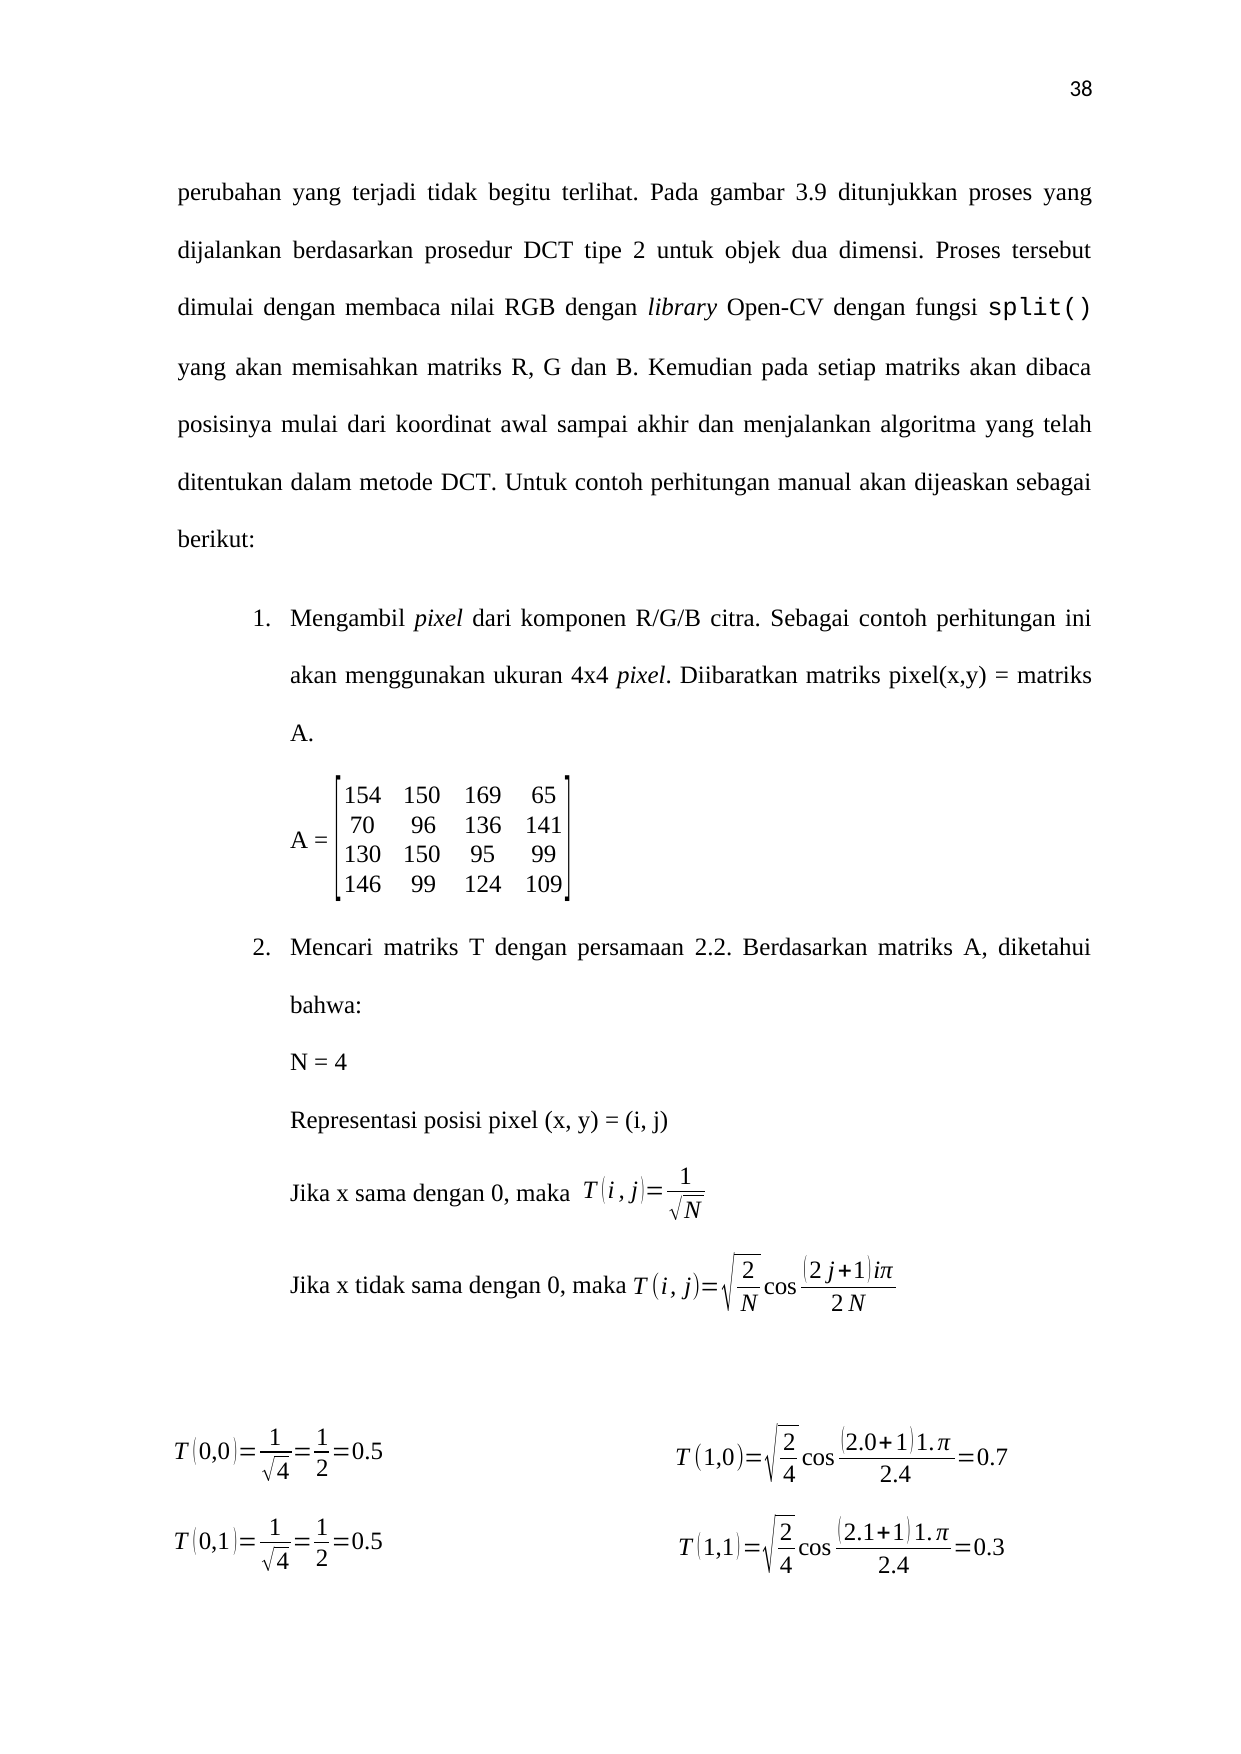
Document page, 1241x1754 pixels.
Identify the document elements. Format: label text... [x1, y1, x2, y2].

table_header [605, 1423, 1078, 1514]
table_cell [605, 1514, 1078, 1604]
list Representasi posisi pixel (x, y) = (i, j) [290, 1105, 1092, 1134]
list A = [290, 775, 1092, 904]
list Mengambil pixel dari komponen R/G/B citra. Sebagai contoh perhitungan ini akan menggunakan ukuran 4x4 pixel. Diibaratkan matriks pixel(x,y) = matriks A. [252, 603, 1092, 746]
list Mencari matriks T dengan persamaan 2.2. Berdasarkan matriks A, diketahui bahwa: [252, 932, 1092, 1019]
list N = 4 [290, 1047, 1092, 1076]
list Jika x tidak sama dengan 0, maka [290, 1252, 1092, 1316]
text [177, 177, 1092, 553]
list Jika x sama dengan 0, maka [290, 1162, 1092, 1223]
table_header [163, 1423, 605, 1514]
table_cell [163, 1514, 605, 1604]
